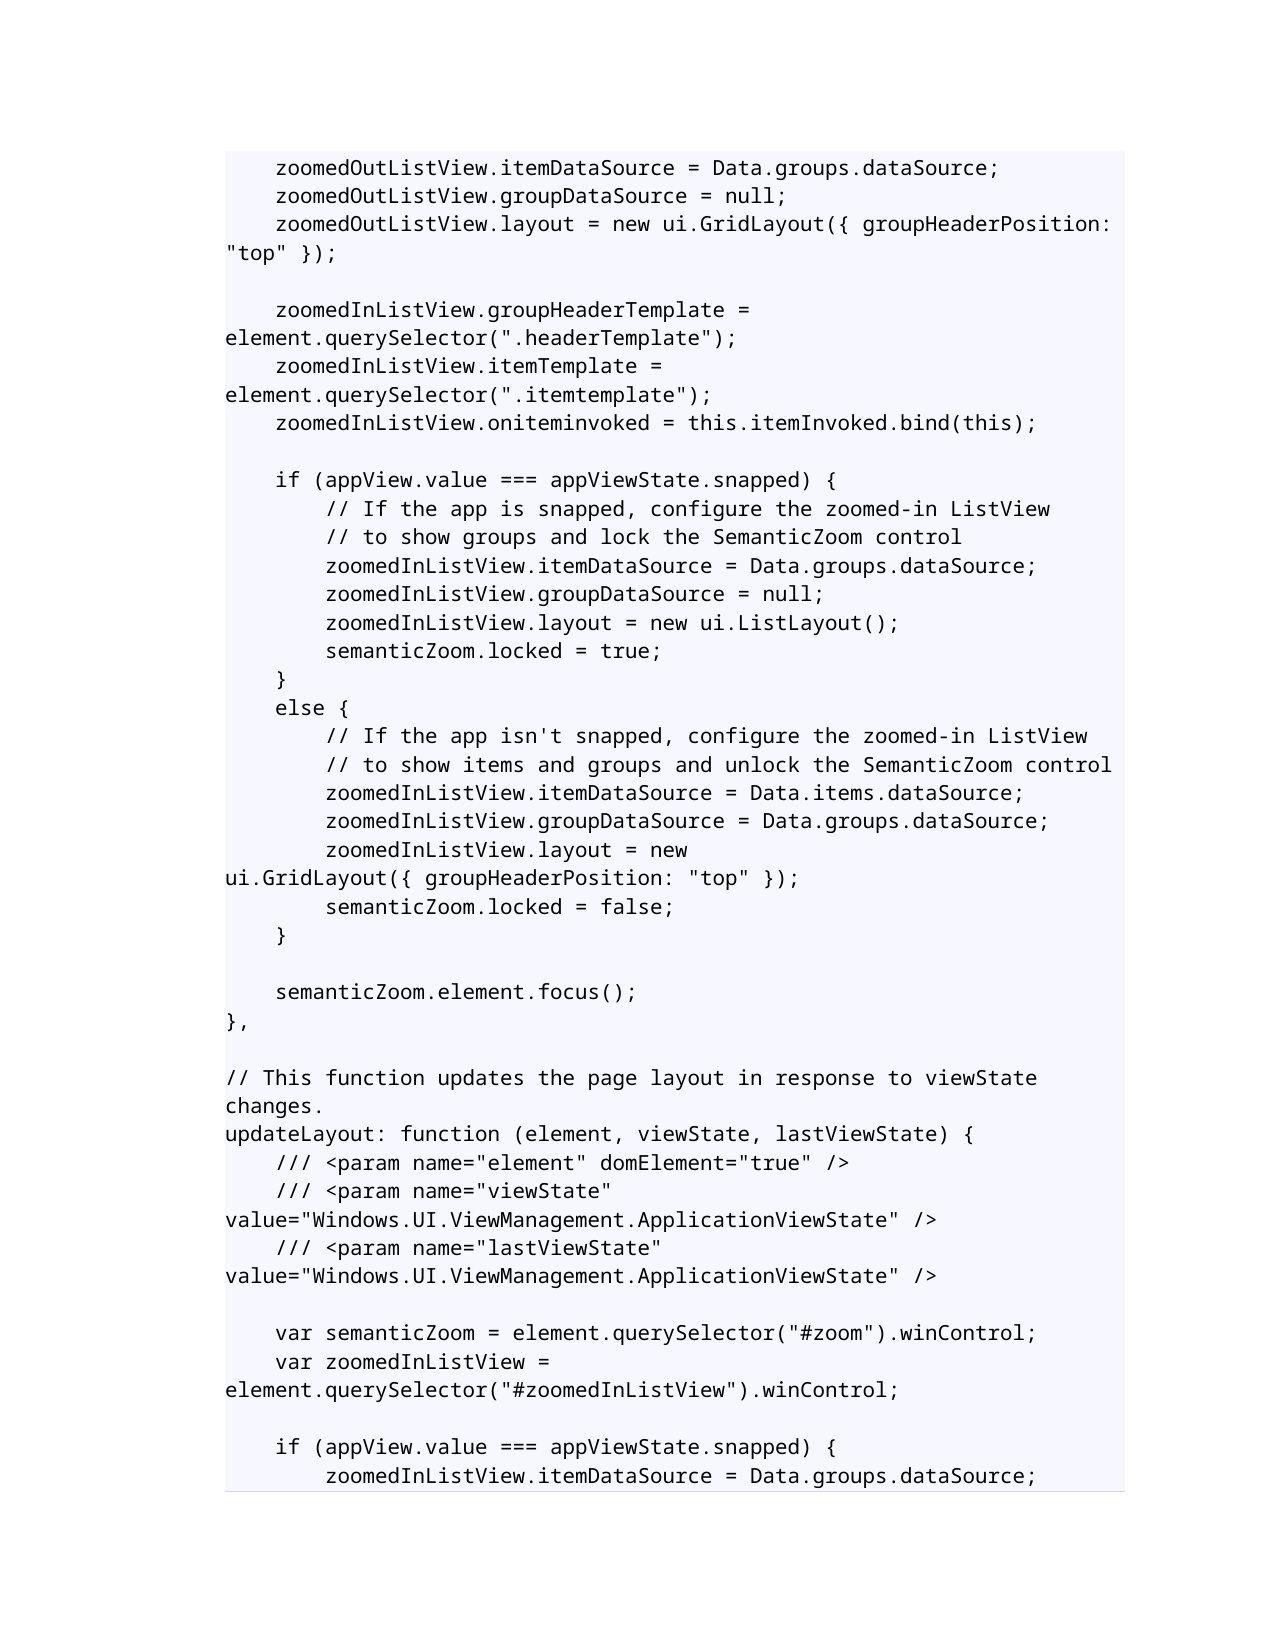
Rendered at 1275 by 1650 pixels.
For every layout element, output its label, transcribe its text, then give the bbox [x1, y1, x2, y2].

text updateLayout: function (element, viewState, lastViewState) { [225, 1117, 1125, 1145]
text zoomedInListView.itemDataSource = Data.groups.dataSource; [225, 1458, 1125, 1491]
text } [225, 918, 1125, 946]
text }, [225, 1003, 1125, 1032]
text zoomedOutListView.groupDataSource = null; [225, 178, 1125, 207]
text zoomedInListView.layout = new ui.GridLayout({ groupHeaderPosition: "top" }); [225, 832, 1125, 889]
text /// <param name="element" domElement="true" /> [225, 1145, 1125, 1174]
text zoomedOutListView.layout = new ui.GridLayout({ groupHeaderPosition: "top" }); [225, 207, 1125, 264]
text // This function updates the page layout in response to viewState changes. [225, 1060, 1125, 1117]
text zoomedInListView.itemTemplate = element.querySelector(".itemtemplate"); [225, 349, 1125, 406]
text var zoomedInListView = element.querySelector("#zoomedInListView").winControl; [225, 1344, 1125, 1401]
text if (appView.value === appViewState.snapped) { [225, 1430, 1125, 1458]
text zoomedInListView.itemDataSource = Data.items.dataSource; [225, 776, 1125, 804]
text semanticZoom.locked = true; [225, 633, 1125, 662]
text var semanticZoom = element.querySelector("#zoom").winControl; [225, 1316, 1125, 1344]
text zoomedInListView.groupHeaderTemplate = element.querySelector(".headerTemplate"); [225, 292, 1125, 349]
text zoomedInListView.groupDataSource = Data.groups.dataSource; [225, 804, 1125, 832]
text else { [225, 690, 1125, 719]
text // to show items and groups and unlock the SemanticZoom control [225, 747, 1125, 776]
text semanticZoom.locked = false; [225, 889, 1125, 918]
text /// <param name="lastViewState" value="Windows.UI.ViewManagement.ApplicationViewState" /> [225, 1231, 1125, 1287]
text zoomedInListView.oniteminvoked = this.itemInvoked.bind(this); [225, 406, 1125, 434]
text // If the app isn't snapped, configure the zoomed-in ListView [225, 719, 1125, 747]
text /// <param name="viewState" value="Windows.UI.ViewManagement.ApplicationViewState" /> [225, 1174, 1125, 1231]
text zoomedOutListView.itemDataSource = Data.groups.dataSource; [225, 151, 1125, 178]
text zoomedInListView.itemDataSource = Data.groups.dataSource; [225, 548, 1125, 577]
text // If the app is snapped, configure the zoomed-in ListView [225, 491, 1125, 520]
text zoomedInListView.layout = new ui.ListLayout(); [225, 605, 1125, 633]
text // to show groups and lock the SemanticZoom control [225, 520, 1125, 548]
text semanticZoom.element.focus(); [225, 975, 1125, 1003]
text if (appView.value === appViewState.snapped) { [225, 463, 1125, 491]
text zoomedInListView.groupDataSource = null; [225, 577, 1125, 605]
text } [225, 662, 1125, 690]
